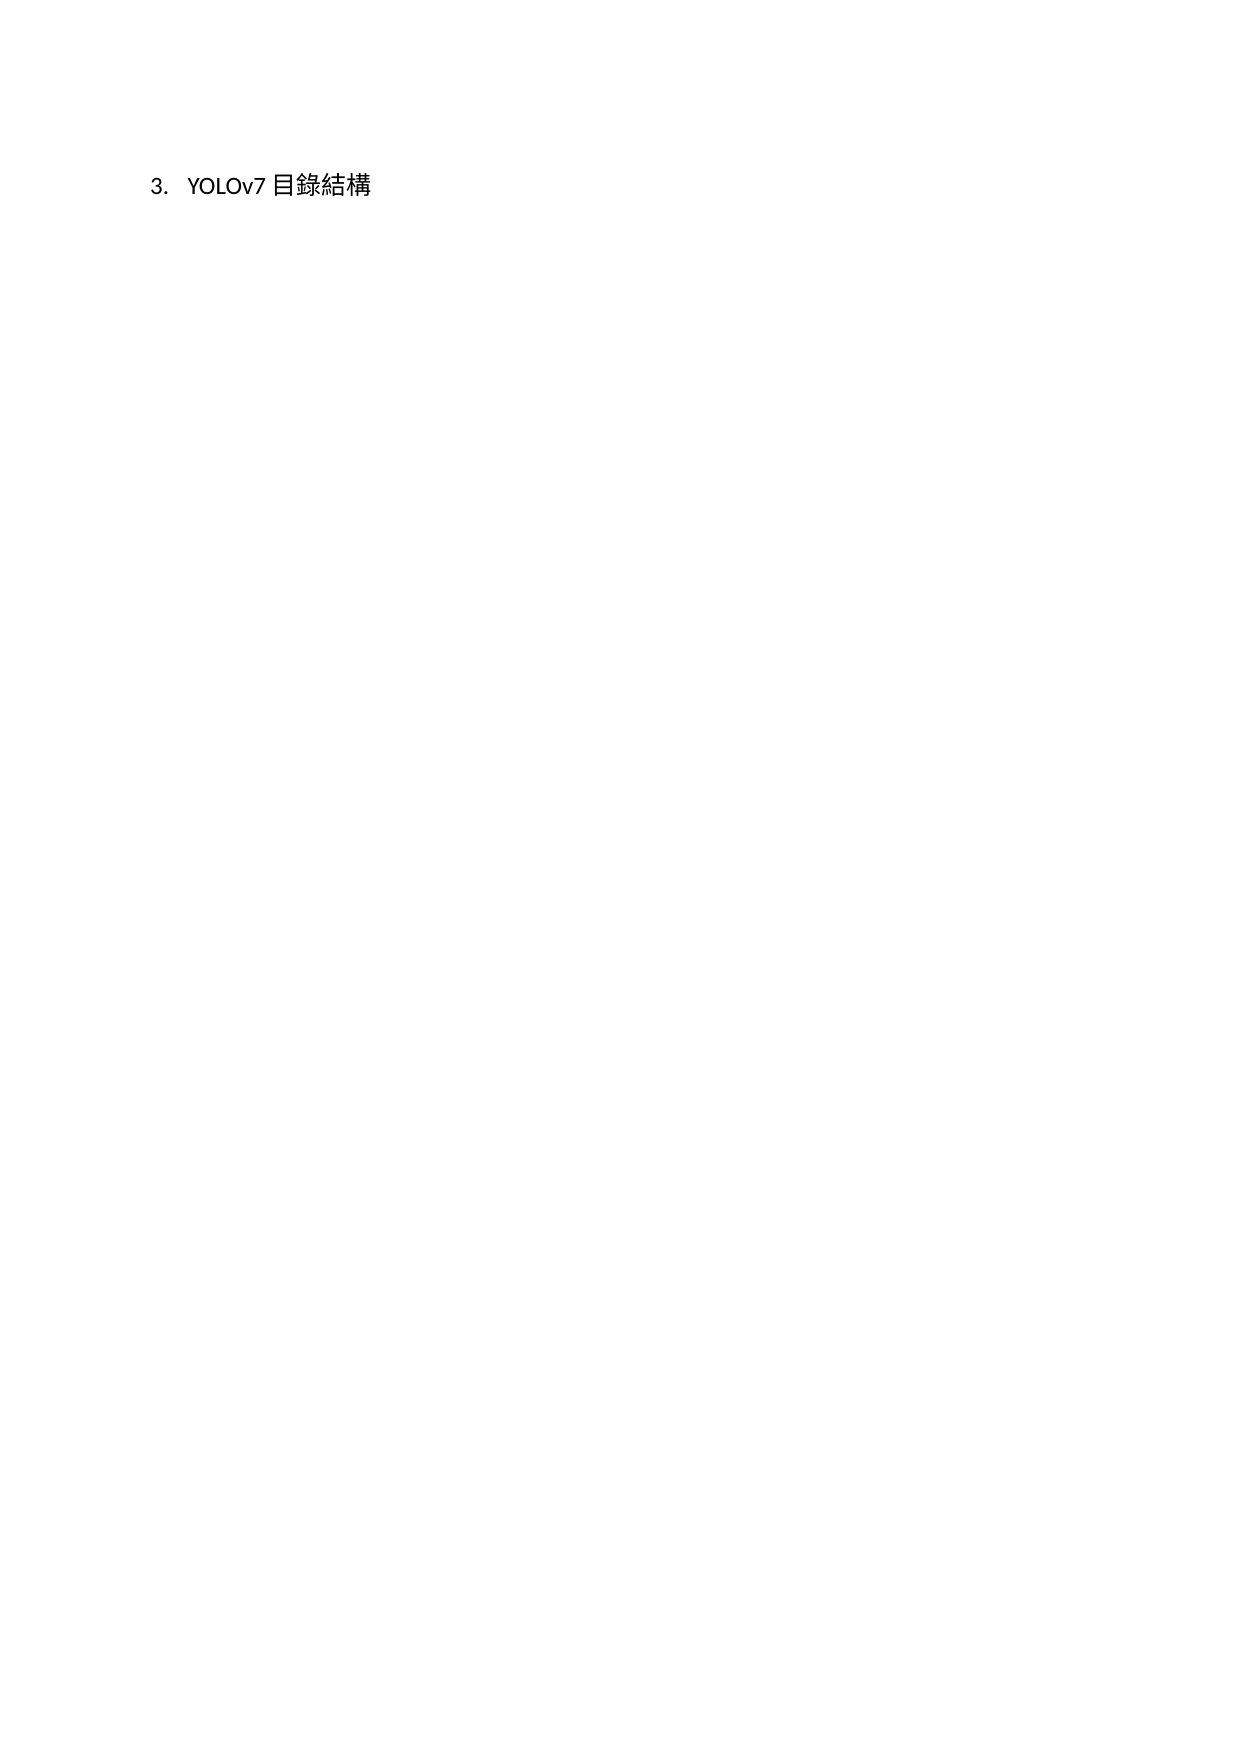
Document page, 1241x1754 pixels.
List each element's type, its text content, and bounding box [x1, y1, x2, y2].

list YOLOv7目錄結構 [150, 164, 1090, 202]
